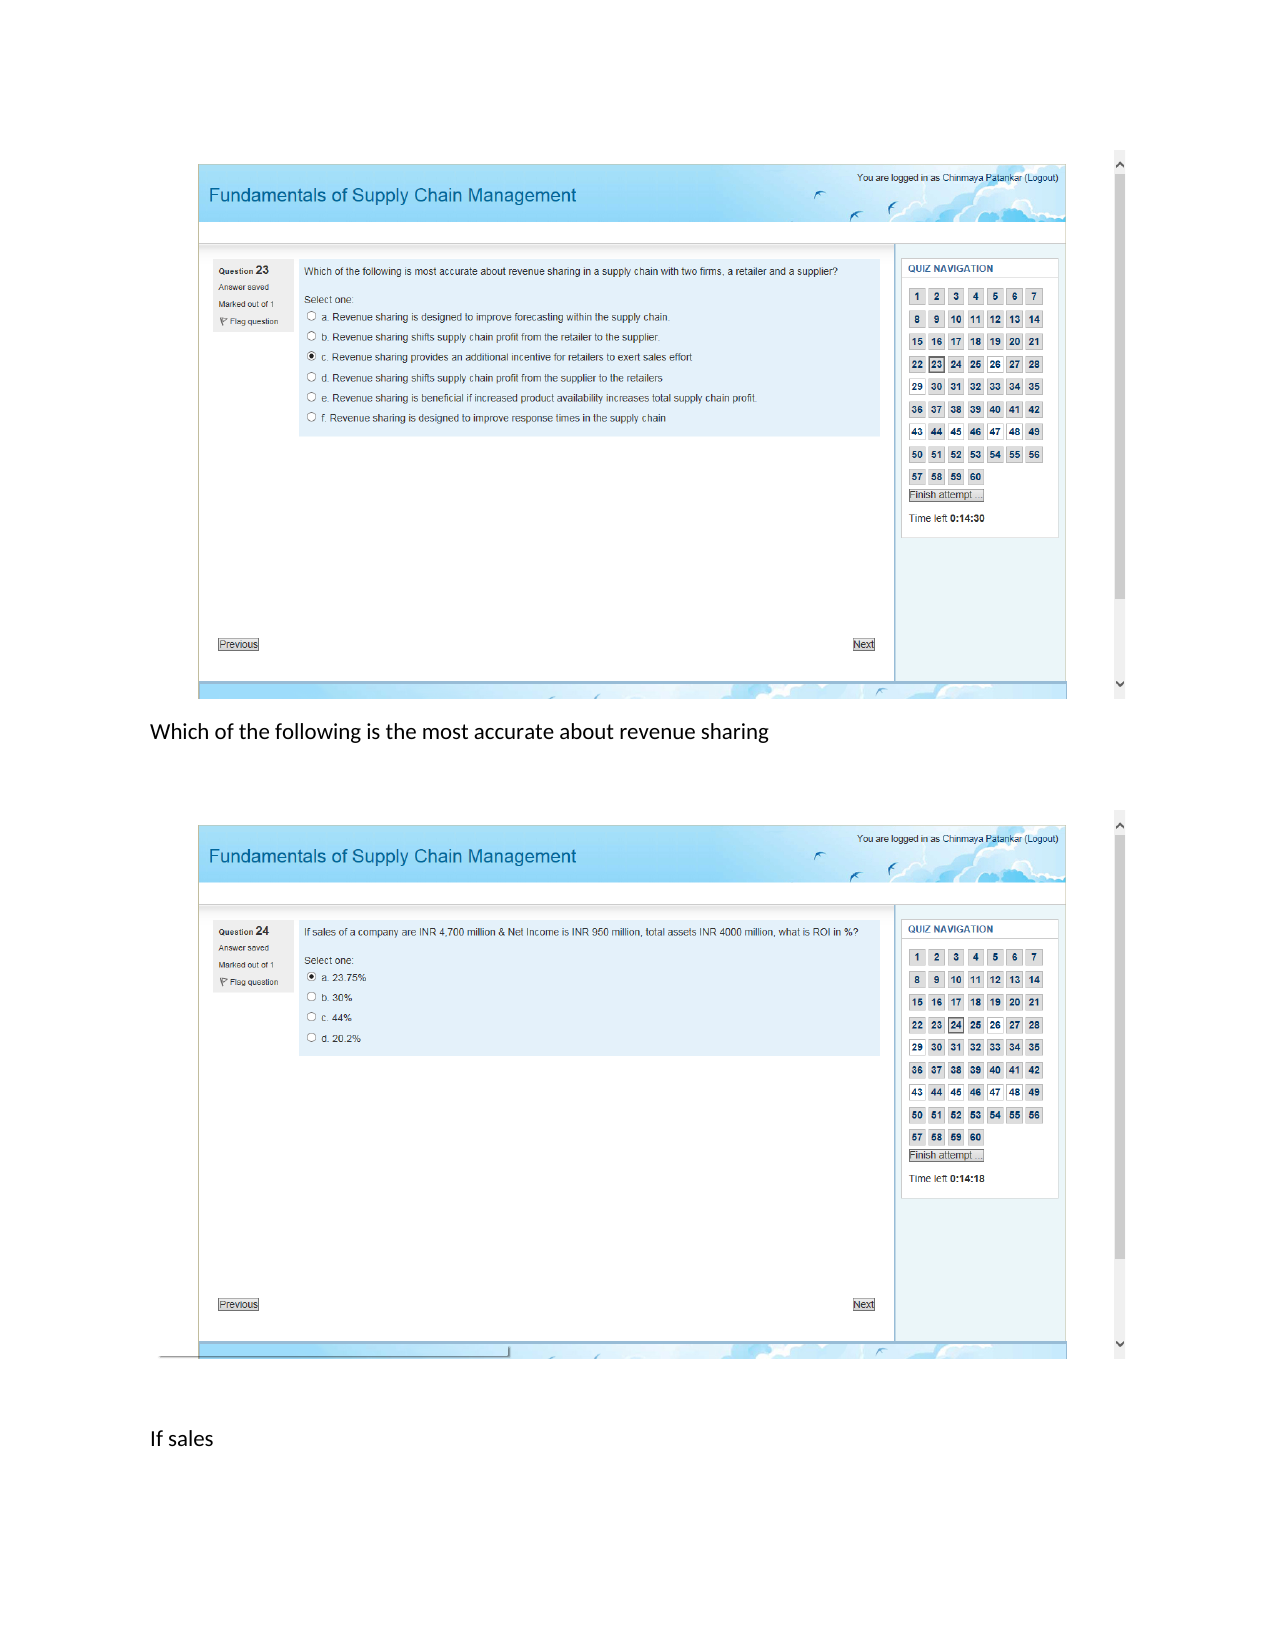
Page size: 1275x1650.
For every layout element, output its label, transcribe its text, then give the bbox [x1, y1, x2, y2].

picture [150, 150, 1125, 699]
picture [150, 810, 1125, 1359]
text Which of the following is the most accurate about revenue sharing [150, 717, 1125, 745]
text If sales [150, 1424, 1125, 1453]
